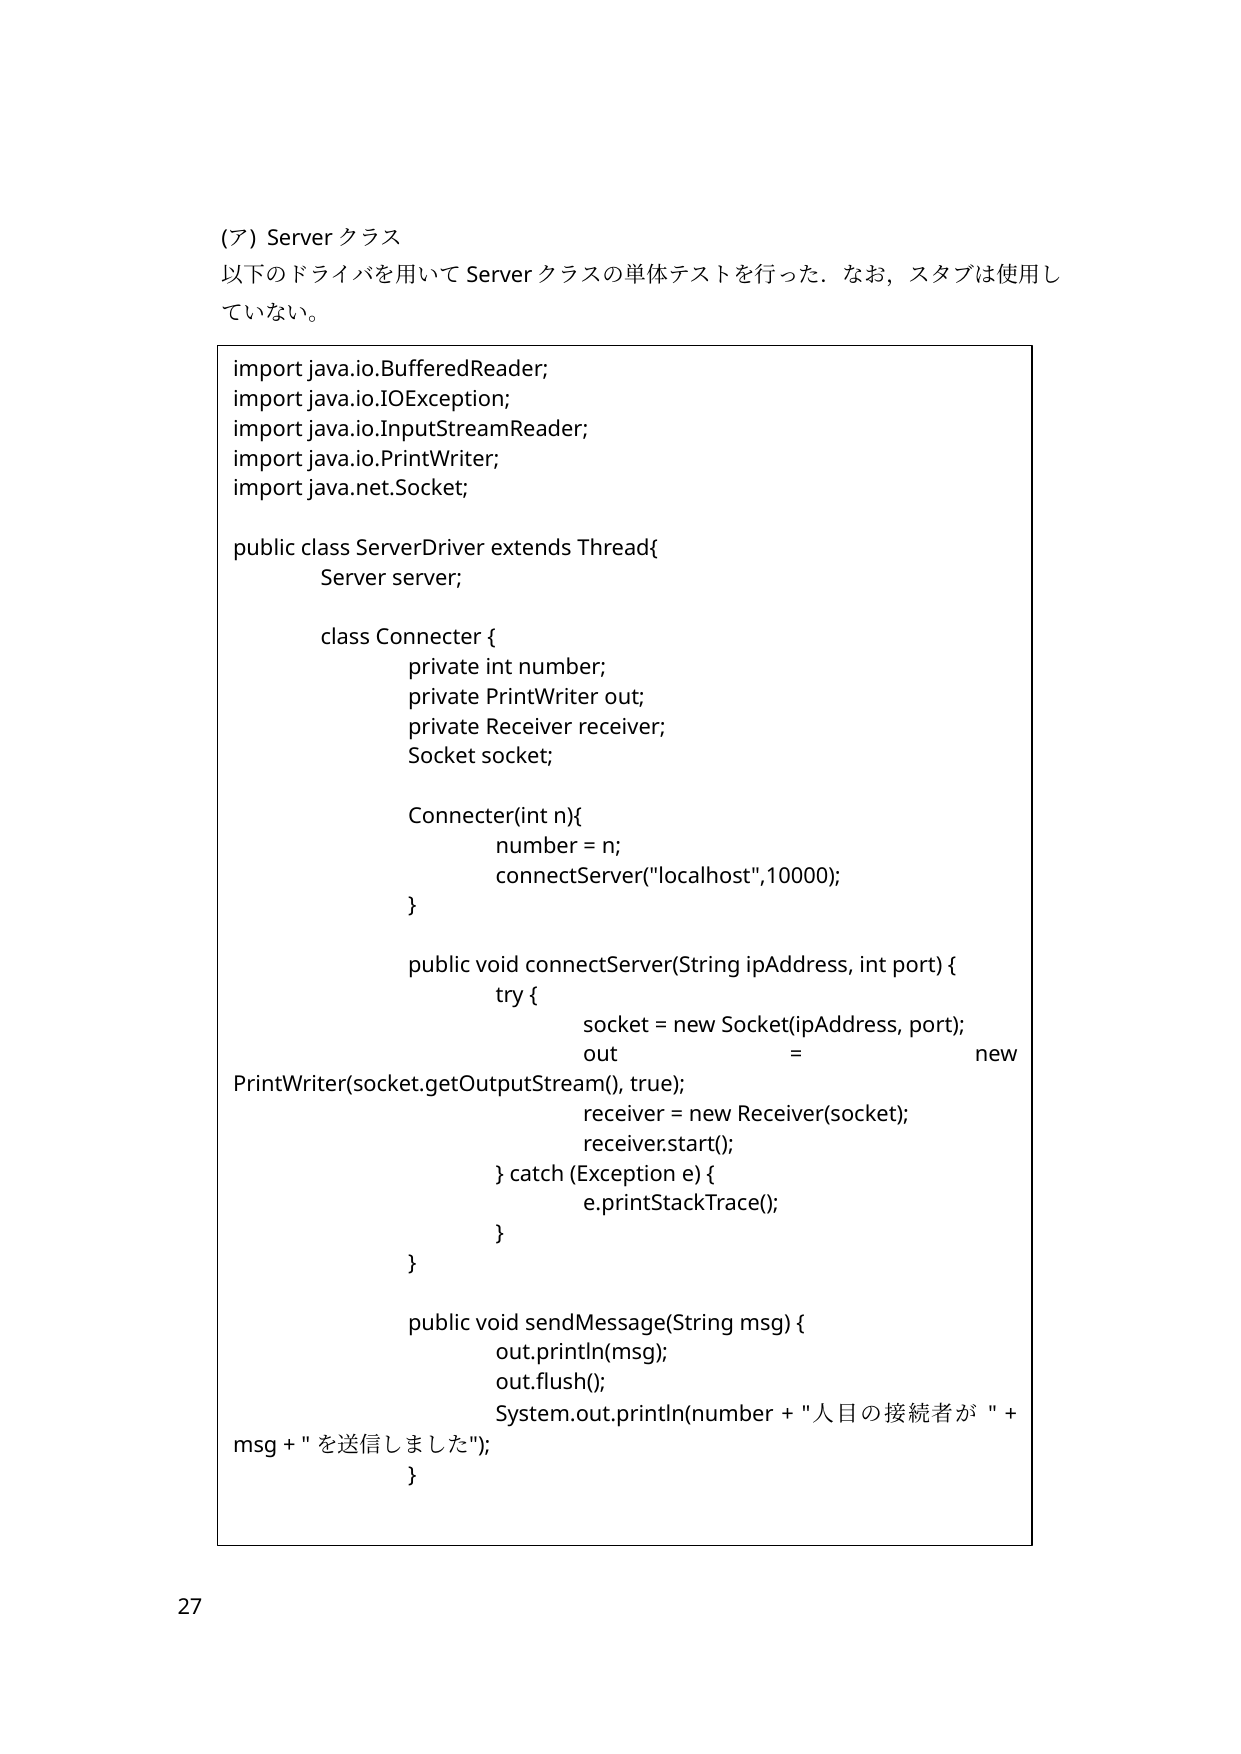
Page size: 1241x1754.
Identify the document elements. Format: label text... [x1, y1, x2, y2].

list Serverクラス [221, 217, 1063, 254]
text 以下のドライバを用いてServerクラスの単体テストを行った．なお，スタブは使用していない。 [221, 254, 1063, 329]
